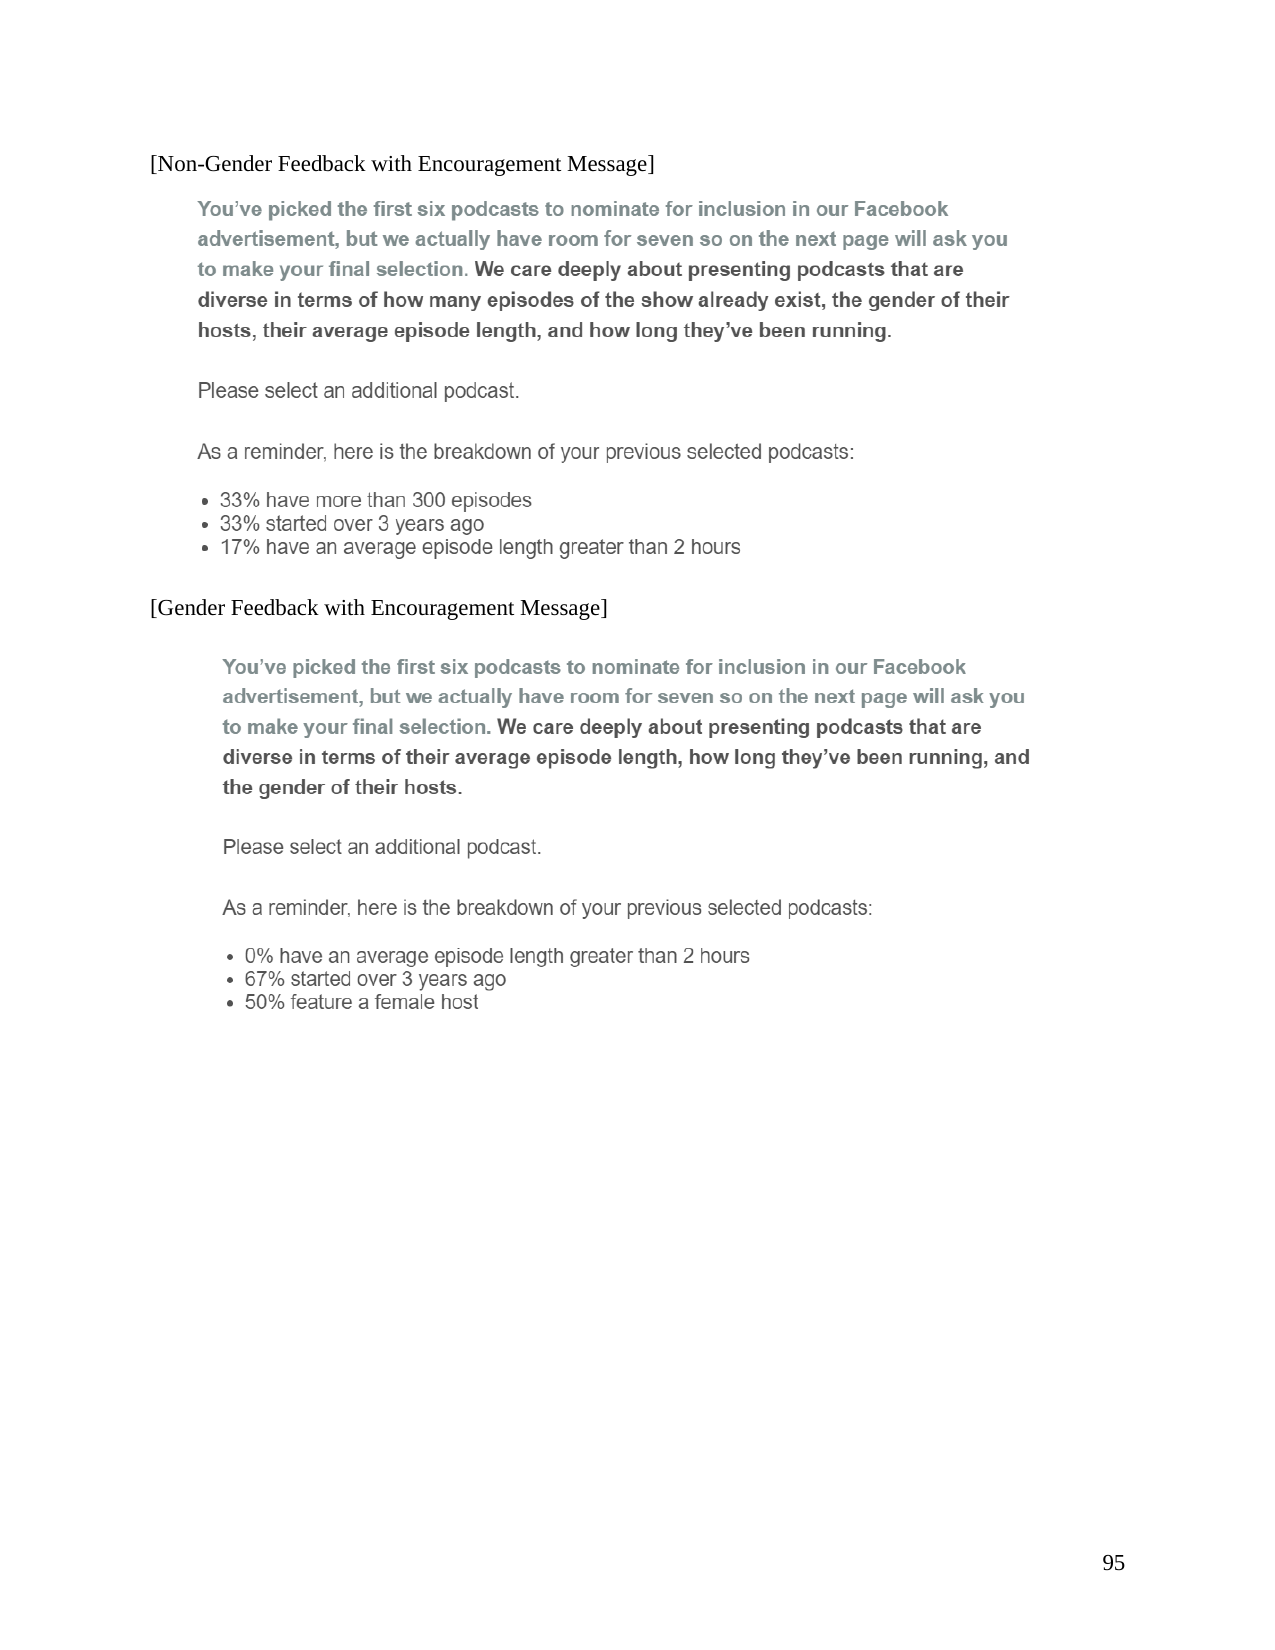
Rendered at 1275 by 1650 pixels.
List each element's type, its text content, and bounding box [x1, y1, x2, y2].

text [Gender Feedback with Encouragement Message] [150, 594, 1125, 620]
text [Non-Gender Feedback with Encouragement Message] [150, 150, 1125, 176]
picture [150, 176, 1125, 568]
picture [150, 620, 1125, 1023]
